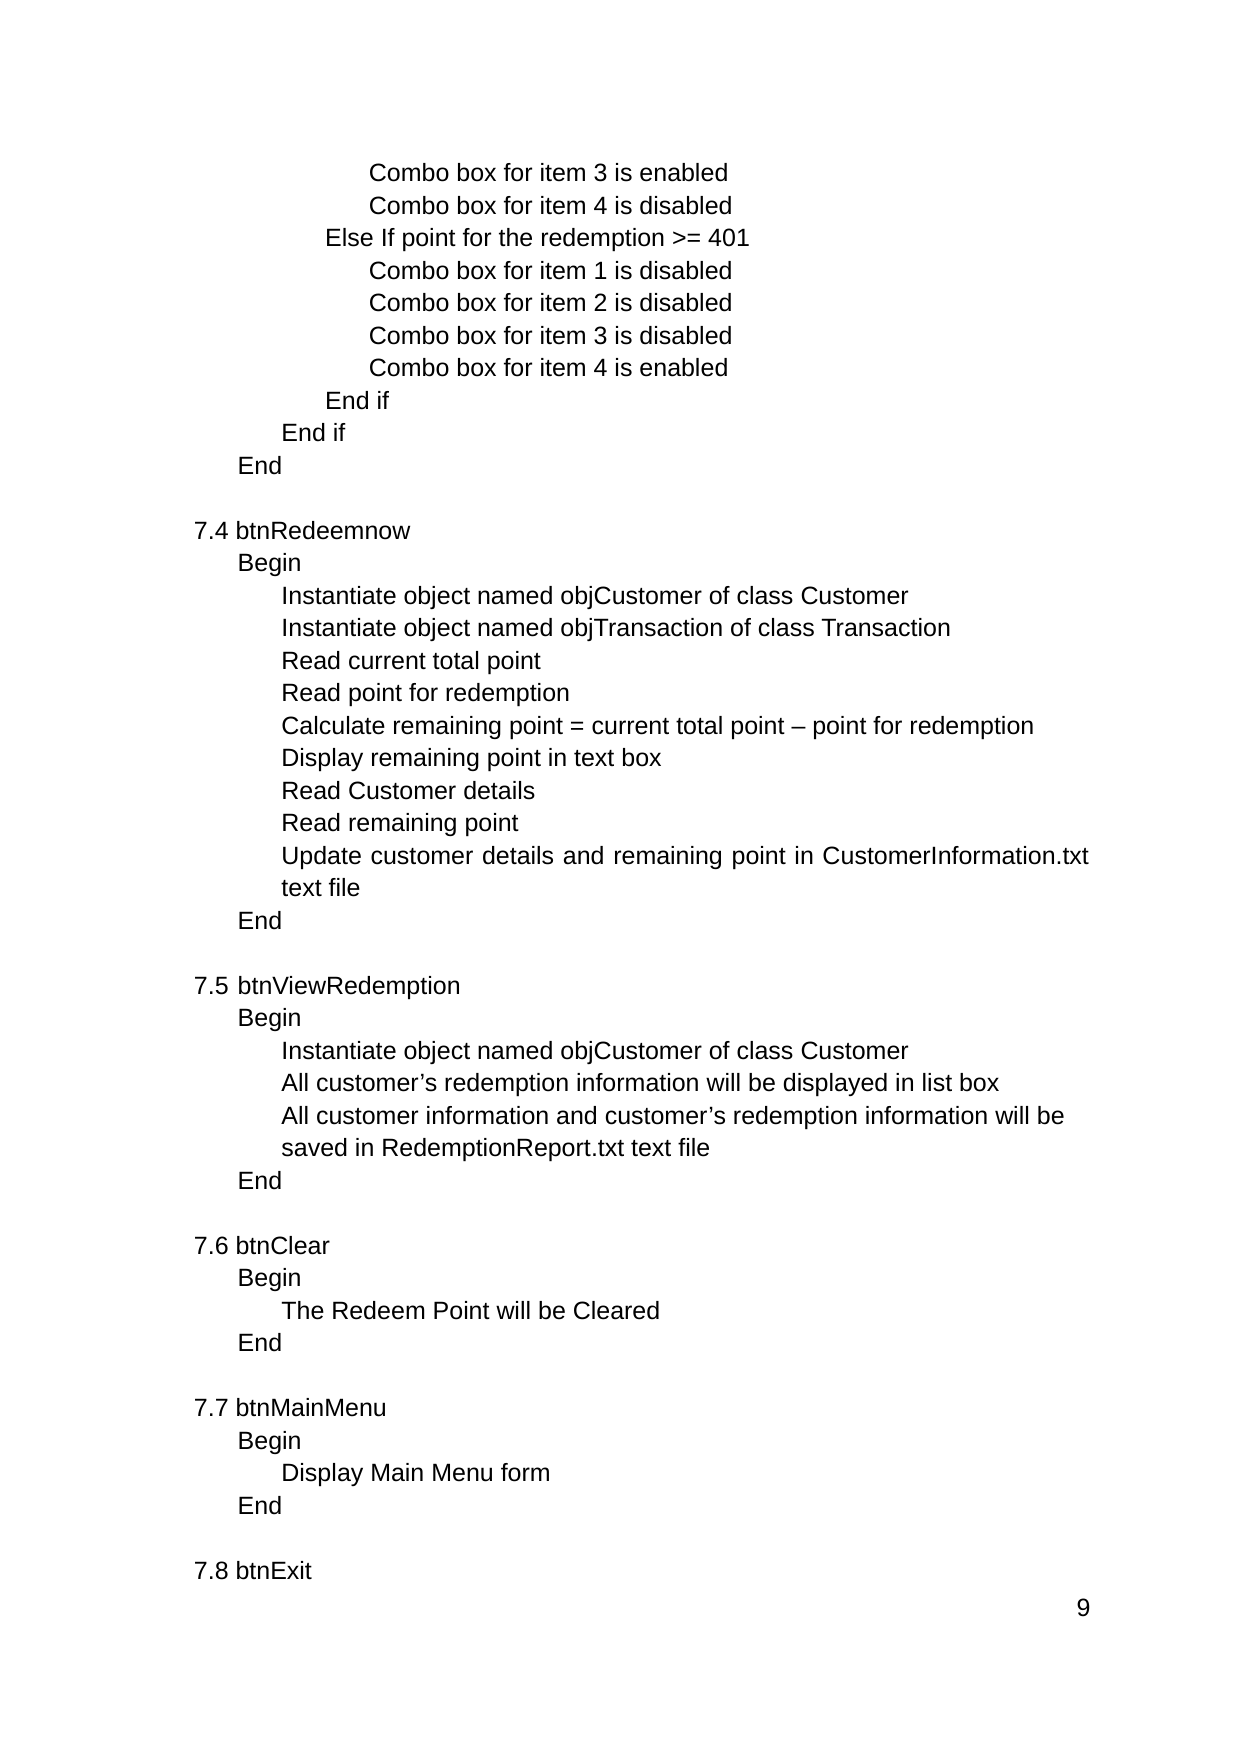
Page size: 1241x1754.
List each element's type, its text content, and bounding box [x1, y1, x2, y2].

text Read remaining point [150, 807, 1090, 839]
text End [150, 1489, 1090, 1522]
text 7.8 btnExit [150, 1554, 1090, 1587]
text 7.7 btnMainMenu [150, 1392, 1090, 1424]
text Begin [150, 1002, 1090, 1034]
text Combo box for item 2 is disabled [150, 287, 1090, 319]
text Begin [150, 547, 1090, 579]
text Read Customer details [150, 774, 1090, 807]
text Read point for redemption [150, 677, 1090, 709]
text Combo box for item 1 is disabled [150, 254, 1090, 287]
text Display Main Menu form [150, 1457, 1090, 1489]
text End if [150, 384, 1090, 417]
text The Redeem Point will be Cleared [150, 1294, 1090, 1327]
text All customer’s redemption information will be displayed in list box [150, 1067, 1090, 1099]
text Begin [150, 1424, 1090, 1457]
text Instantiate object named objCustomer of class Customer [150, 1034, 1090, 1067]
text End if [150, 417, 1090, 449]
text End [150, 1327, 1090, 1359]
text End [150, 904, 1090, 937]
text End [150, 449, 1090, 482]
text Begin [150, 1262, 1090, 1294]
text Combo box for item 3 is disabled [150, 319, 1090, 352]
text Else If point for the redemption >= 401 [150, 222, 1090, 254]
text Read current total point [150, 644, 1090, 677]
text Update customer details and remaining point in CustomerInformation.txt text file [150, 839, 1090, 904]
text 7.4 btnRedeemnow [150, 514, 1090, 547]
text End [150, 1164, 1090, 1197]
text Instantiate object named objCustomer of class Customer [150, 579, 1090, 612]
text Combo box for item 4 is disabled [150, 189, 1090, 222]
text Combo box for item 3 is enabled [150, 157, 1090, 189]
text 7.6 btnClear [150, 1229, 1090, 1262]
text Calculate remaining point = current total point – point for redemption [150, 709, 1090, 742]
text All customer information and customer’s redemption information will be saved in RedemptionReport.txt text file [150, 1099, 1090, 1164]
text Display remaining point in text box [150, 742, 1090, 774]
text Instantiate object named objTransaction of class Transaction [150, 612, 1090, 644]
text 7.5 btnViewRedemption [150, 969, 1090, 1002]
text Combo box for item 4 is enabled [150, 352, 1090, 384]
